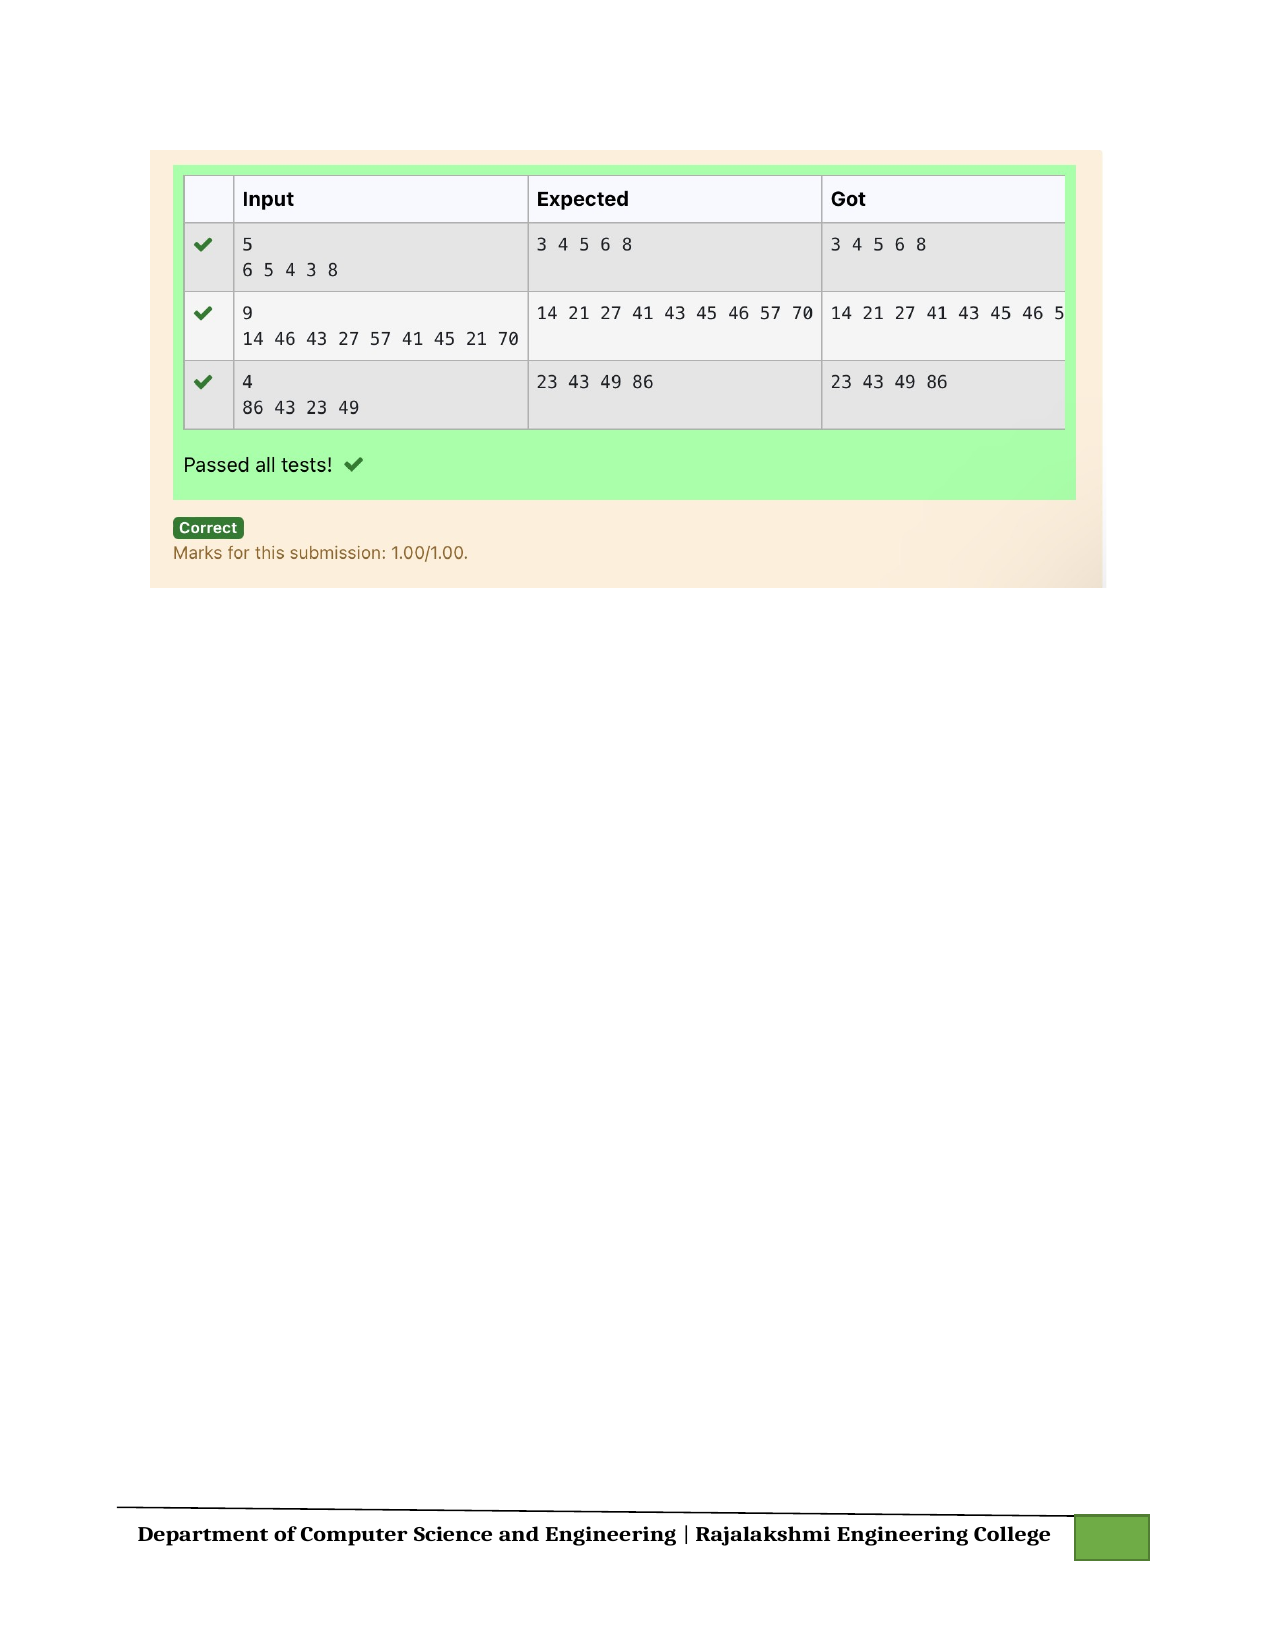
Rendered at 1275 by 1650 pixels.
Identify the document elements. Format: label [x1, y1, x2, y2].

picture [150, 150, 1107, 588]
